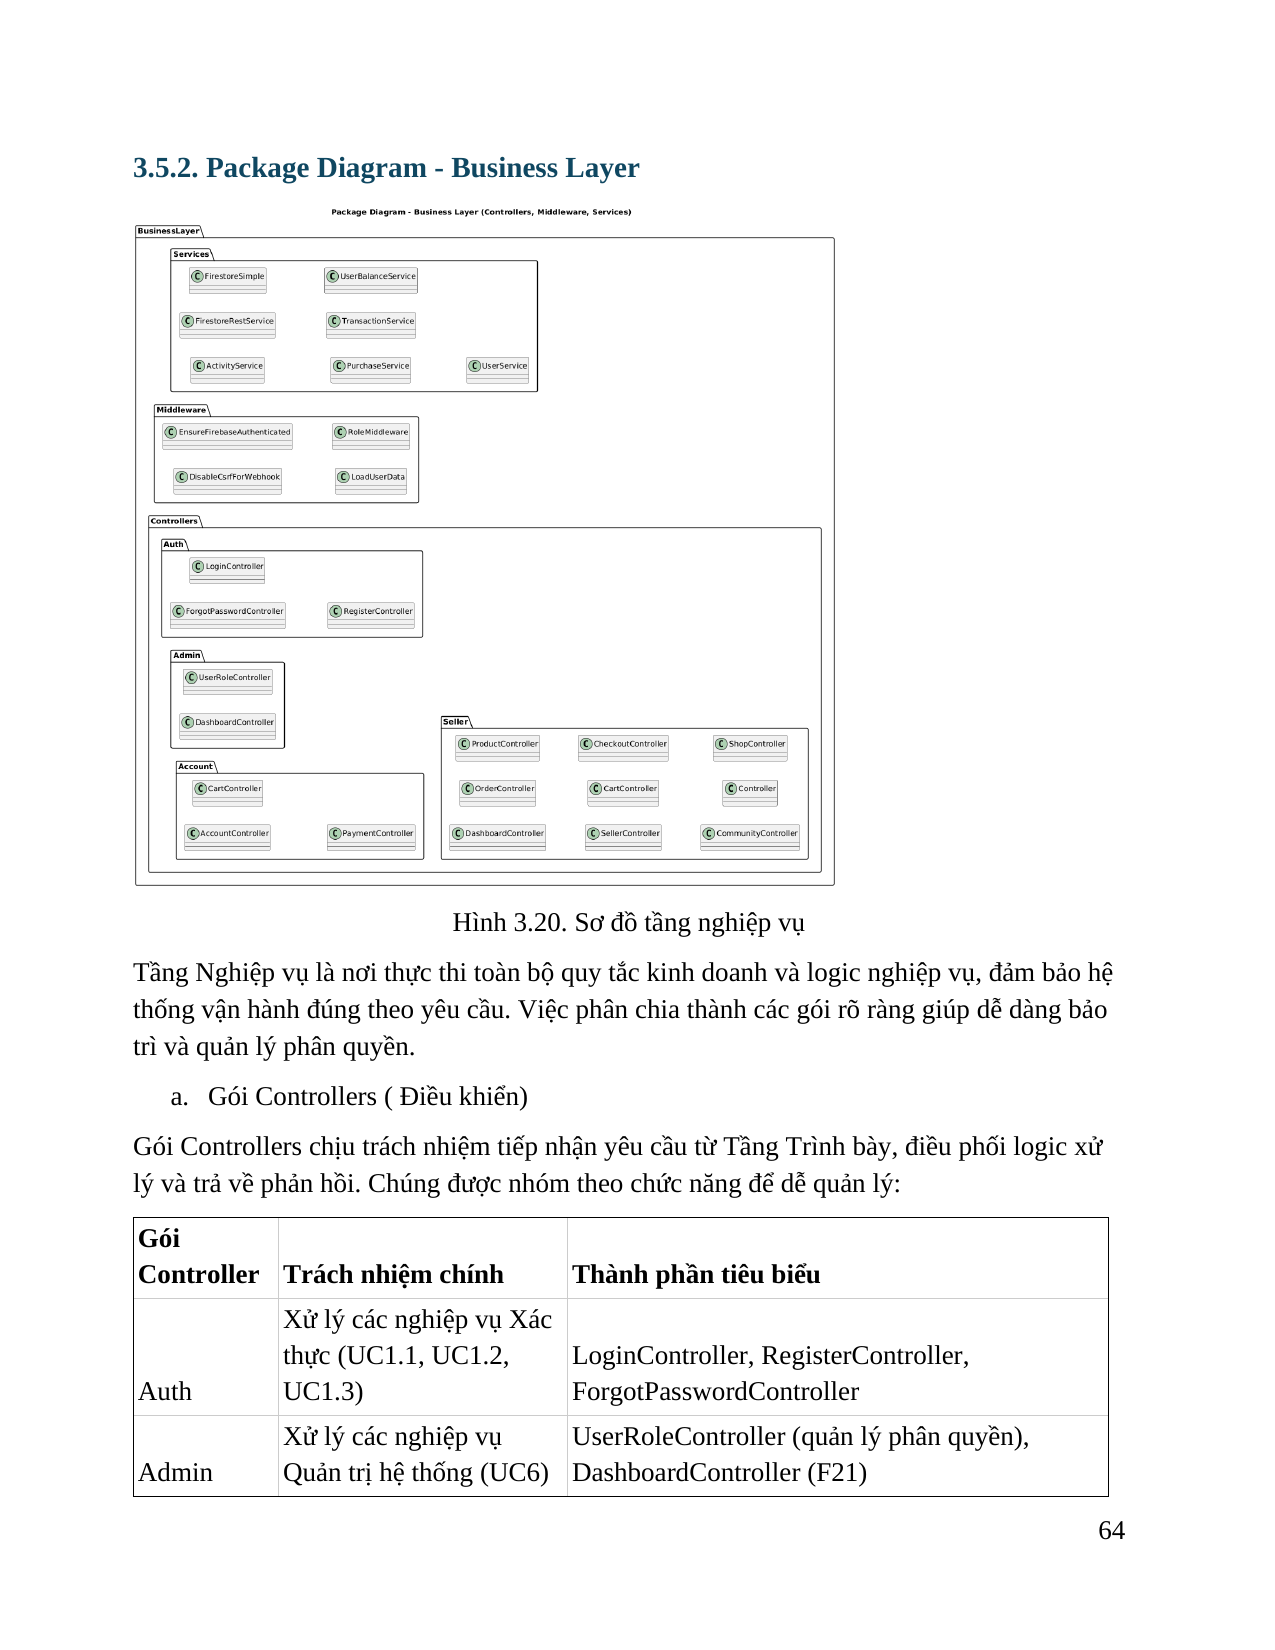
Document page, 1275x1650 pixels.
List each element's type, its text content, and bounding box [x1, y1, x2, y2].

text Tầng Nghiệp vụ là nơi thực thi toàn bộ quy tắc kinh doanh và logic nghiệp vụ, đảm bảo hệ thống vận hành đúng theo yêu cầu. Việc phân chia thành các gói rõ ràng giúp dễ dàng bảo trì và quản lý phân quyền. [133, 956, 1125, 1062]
table_cell LoginController, RegisterController, ForgotPasswordController [568, 1299, 1108, 1415]
table_header Gói Controller [134, 1218, 278, 1298]
list Gói Controllers ( Điều khiển) [170, 1080, 1125, 1111]
text Hình 3.20. Sơ đồ tầng nghiệp vụ [133, 906, 1125, 937]
table_cell Xử lý các nghiệp vụ Quản trị hệ thống (UC6) [279, 1416, 567, 1496]
table_header Thành phần tiêu biểu [568, 1218, 1108, 1298]
table_cell Xử lý các nghiệp vụ Xác thực (UC1.1, UC1.2, UC1.3) [279, 1299, 567, 1415]
table_cell Auth [134, 1299, 278, 1415]
text Gói Controllers chịu trách nhiệm tiếp nhận yêu cầu từ Tầng Trình bày, điều phối logic xử lý và trả về phản hồi. Chúng được nhóm theo chức năng để dễ quản lý: [133, 1130, 1125, 1198]
subtitle 3.5.2. Package Diagram - Business Layer [133, 150, 1125, 183]
picture [132, 202, 837, 888]
table_cell UserRoleController (quản lý phân quyền), DashboardController (F21) [568, 1416, 1108, 1496]
table_header Trách nhiệm chính [279, 1218, 567, 1298]
table_cell Admin [134, 1416, 278, 1496]
